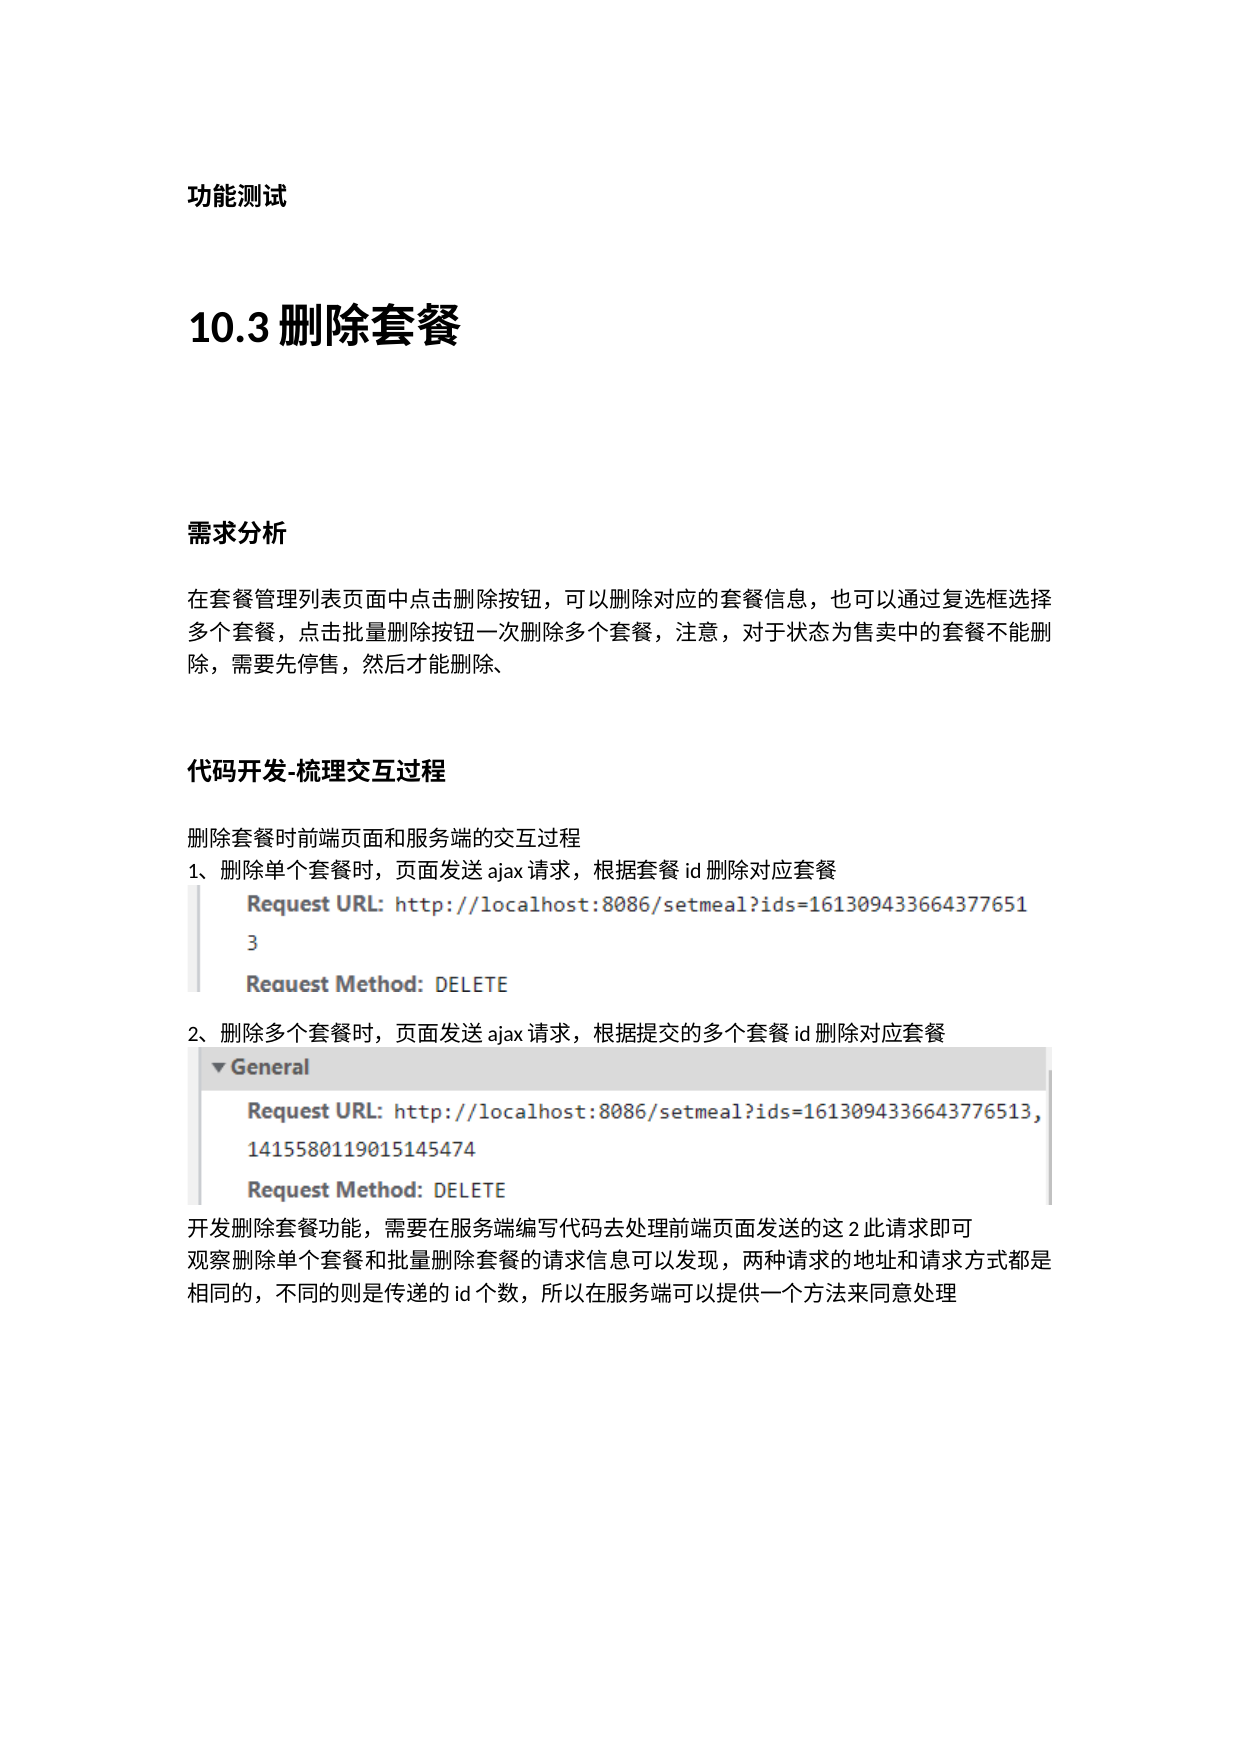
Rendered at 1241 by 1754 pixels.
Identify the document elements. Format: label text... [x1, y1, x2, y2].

list 观察删除单个套餐和批量删除套餐的请求信息可以发现，两种请求的地址和请求方式都是相同的，不同的则是传递的id个数，所以在服务端可以提供一个方法来同意处理 [187, 1243, 1053, 1308]
subtitle 10.3删除套餐 [187, 274, 1053, 371]
list 删除多个套餐时，页面发送ajax请求，根据提交的多个套餐id删除对应套餐 [187, 1015, 1053, 1048]
picture [187, 885, 1053, 992]
list 删除单个套餐时，页面发送ajax请求，根据套餐id删除对应套餐 [187, 853, 1053, 885]
subtitle 功能测试 [187, 162, 1053, 227]
subtitle 需求分析 [187, 499, 1053, 564]
subtitle 代码开发-梳理交互过程 [187, 737, 1053, 802]
text 在套餐管理列表页面中点击删除按钮，可以删除对应的套餐信息，也可以通过复选框选择多个套餐，点击批量删除按钮一次删除多个套餐，注意，对于状态为售卖中的套餐不能删除，需要先停售，然后才能删除、 [187, 582, 1053, 679]
text 删除套餐时前端页面和服务端的交互过程 [187, 820, 1053, 853]
list 开发删除套餐功能，需要在服务端编写代码去处理前端页面发送的这2此请求即可 [187, 1210, 1053, 1243]
picture [187, 1047, 1052, 1205]
